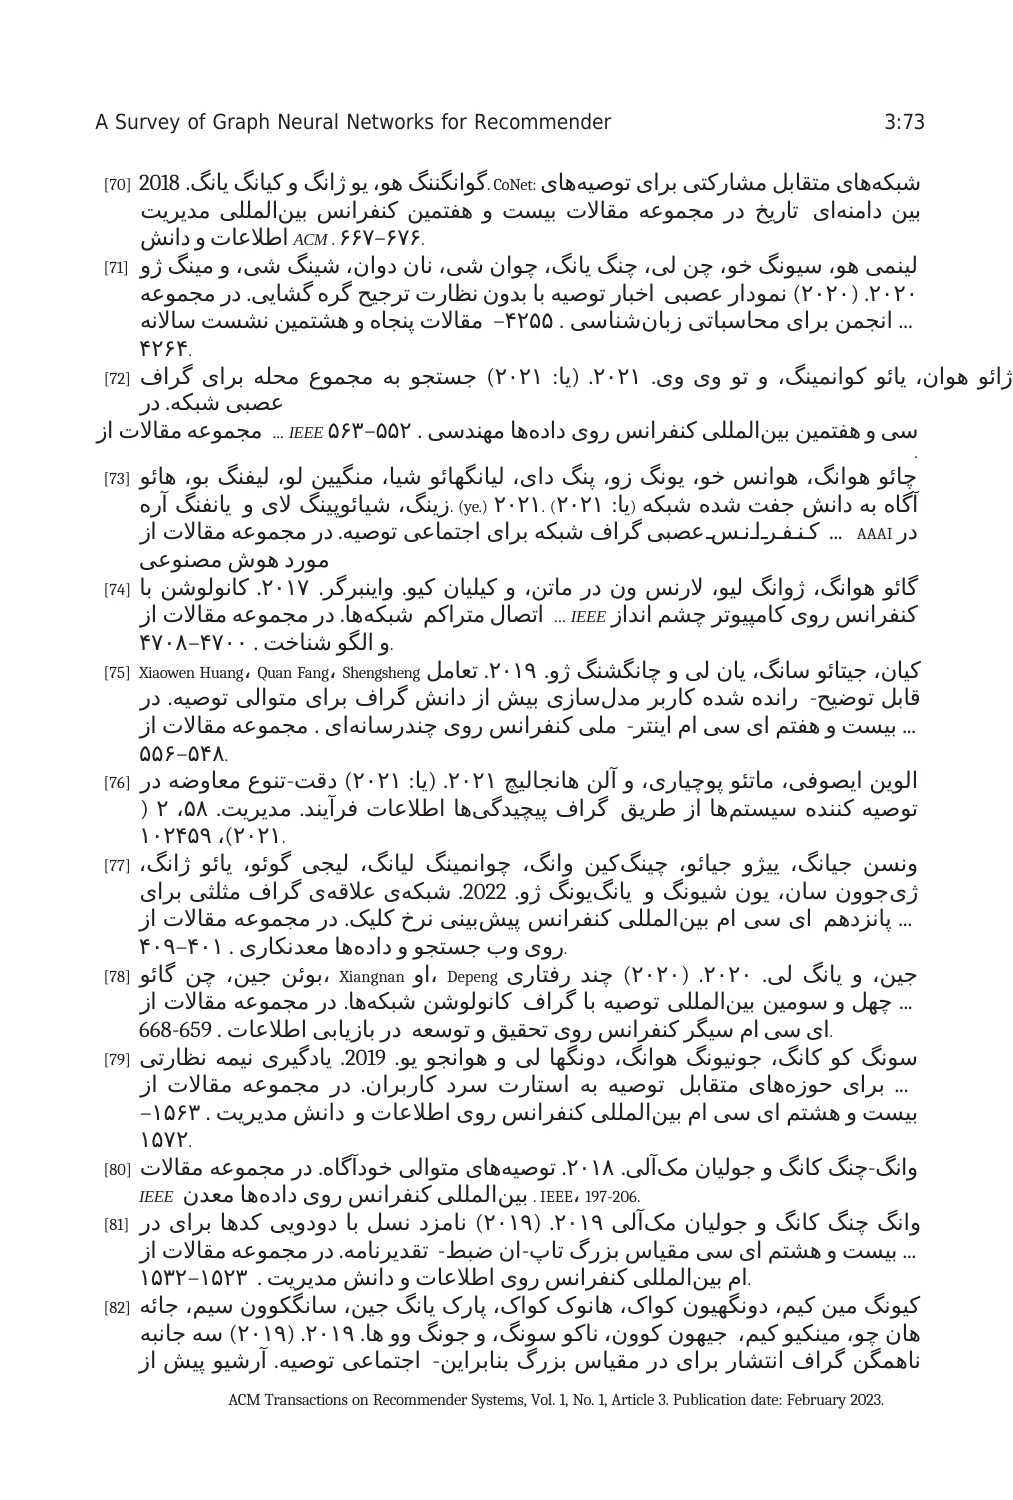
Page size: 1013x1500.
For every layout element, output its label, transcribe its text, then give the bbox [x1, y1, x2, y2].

list وانگ-چنگ کانگ و جولیان مک‌آلی. ۲۰۱۸. توصیه‌های متوالی خودآگاه. در مجموعه مقالات IEEE بین‌المللی کنفرانس روی داده‌ها معدن . IEEE، 197-206. [103, 1155, 918, 1209]
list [103, 1293, 921, 1374]
list الوین ایصوفی، ماتئو پوچیاری، و آلن هانجالیچ ۲۰۲۱. (یا: ۲۰۲۱) دقت-تنوع معاوضه در توصیه کننده سیستم‌ها از طریق گراف پیچیدگی‌ها اطلاعات فرآیند. مدیریت. ۵۸، ۲ (۲۰۲۱)، ۱۰۲۴۵۹. [103, 768, 918, 850]
list گوانگننگ هو، یو ژانگ و کیانگ یانگ. 2018. CoNet: شبکه‌های متقابل مشارکتی برای توصیه‌های بین دامنه‌ای تاریخ در مجموعه مقالات بیست و هفتمین کنفرانس بین‌المللی مدیریت اطلاعات و دانش ACM . ۶۶۷–۶۷۶. [103, 170, 921, 252]
text مجموعه مقالات از ‎‏ ... IEEE سی و هفتمین بین‌المللی کنفرانس روی داده‌ها مهندسی . ۵۵۲–۵۶۳. [96, 417, 918, 463]
list وانگ چنگ کانگ و جولیان مک‌آلی ۲۰۱۹. (۲۰۱۹) نامزد نسل با دودویی کدها برای در مقیاس بزرگ تاپ-ان ضبط- تقدیرنامه. در مجموعه مقالات از ‎‏ ... بیست و هشتم ای سی ام بین‌المللی کنفرانس روی اطلاعات و دانش مدیریت . ۱۵۲۳–۱۵۳۲. [103, 1210, 921, 1292]
list بوئن جین، چن گائو، Xiangnan او، Depeng جین، و یانگ لی. ۲۰۲۰. (۲۰۲۰) چند رفتاری توصیه با گراف کانولوشن شبکه‌ها. در مجموعه مقالات از ‎‏ ... چهل و سومین بین‌المللی ای سی ام سیگر کنفرانس روی تحقیق و توسعه در بازیابی اطلاعات . 659-668. [103, 962, 918, 1043]
list Xiaowen Huang، Quan Fang، Shengsheng کیان، جیتائو سانگ، یان لی و چانگشنگ ژو. ۲۰۱۹. تعامل قابل توضیح- رانده شده کاربر مدل‌سازی بیش از دانش گراف برای متوالی توصیه. در مجموعه مقالات از ‎‏ ... بیست و هفتم ای سی ام اینتر- ملی کنفرانس روی چندرسانه‌ای . ۵۴۸–۵۵۶. [103, 657, 921, 767]
list چائو هوانگ، هوانس خو، یونگ زو، پنگ دای، لیانگهائو شیا، منگیین لو، لیفنگ بو، هائو زینگ، شیائوپینگ لای و یانفنگ آره. (ye.) ۲۰۲۱. (یا: ۲۰۲۱) آگاه به دانش جفت شده شبکه عصبی گراف شبکه برای اجتماعی توصیه. در مجموعه مقالات از ‎‏ ... کنفرانس AAAI در مورد هوش مصنوعی [103, 464, 918, 573]
list گائو هوانگ، ژوانگ لیو، لارنس ون در ماتن، و کیلیان کیو. واینبرگر. ۲۰۱۷. کانولوشن با اتصال متراکم شبکه‌ها. در مجموعه مقالات از ‎‏ ... IEEE کنفرانس روی کامپیوتر چشم انداز و الگو شناخت . ۴۷۰۰–۴۷۰۸. [103, 575, 918, 656]
list لینمی هو، سیونگ خو، چن لی، چنگ یانگ، چوان شی، نان دوان، شینگ شی، و مینگ ژو ۲۰۲۰. (۲۰۲۰) نمودار عصبی اخبار توصیه با بدون نظارت ترجیح گره گشایی. در مجموعه مقالات پنجاه و هشتمین نشست سالانه ‎‏ ... انجمن برای محاسباتی زبان‌شناسی . ۴۲۵۵–۴۲۶۴. [103, 253, 918, 362]
list سونگ کو کانگ، جونیونگ هوانگ، دونگها لی و هوانجو یو. 2019. یادگیری نیمه نظارتی برای حوزه‌های متقابل توصیه به استارت سرد کاربران. در مجموعه مقالات از ‎‏ ... بیست و هشتم ای سی ام بین‌المللی کنفرانس روی اطلاعات و دانش مدیریت . ۱۵۶۳–۱۵۷۲. [103, 1044, 918, 1154]
list ونسن جیانگ، ییژو جیائو، چینگ‌کین وانگ، چوانمینگ لیانگ، لیجی گوئو، یائو ژانگ، ژی‌جوون سان، یون شیونگ و یانگ‌یونگ ژو. 2022. شبکه‌ی علاقه‌ی گراف مثلثی برای پیش‌بینی نرخ کلیک. در مجموعه مقالات از ‎‏ ... پانزدهم ای سی ام بین‌المللی کنفرانس روی وب جستجو و داده‌ها معدنکاری . ۴۰۱–۴۰۹. [103, 851, 918, 960]
list ژائو هوان، یائو کوانمینگ، و تو وی وی. ۲۰۲۱. (یا: ۲۰۲۱) جستجو به مجموع محله برای گراف عصبی شبکه. در [103, 363, 1012, 416]
